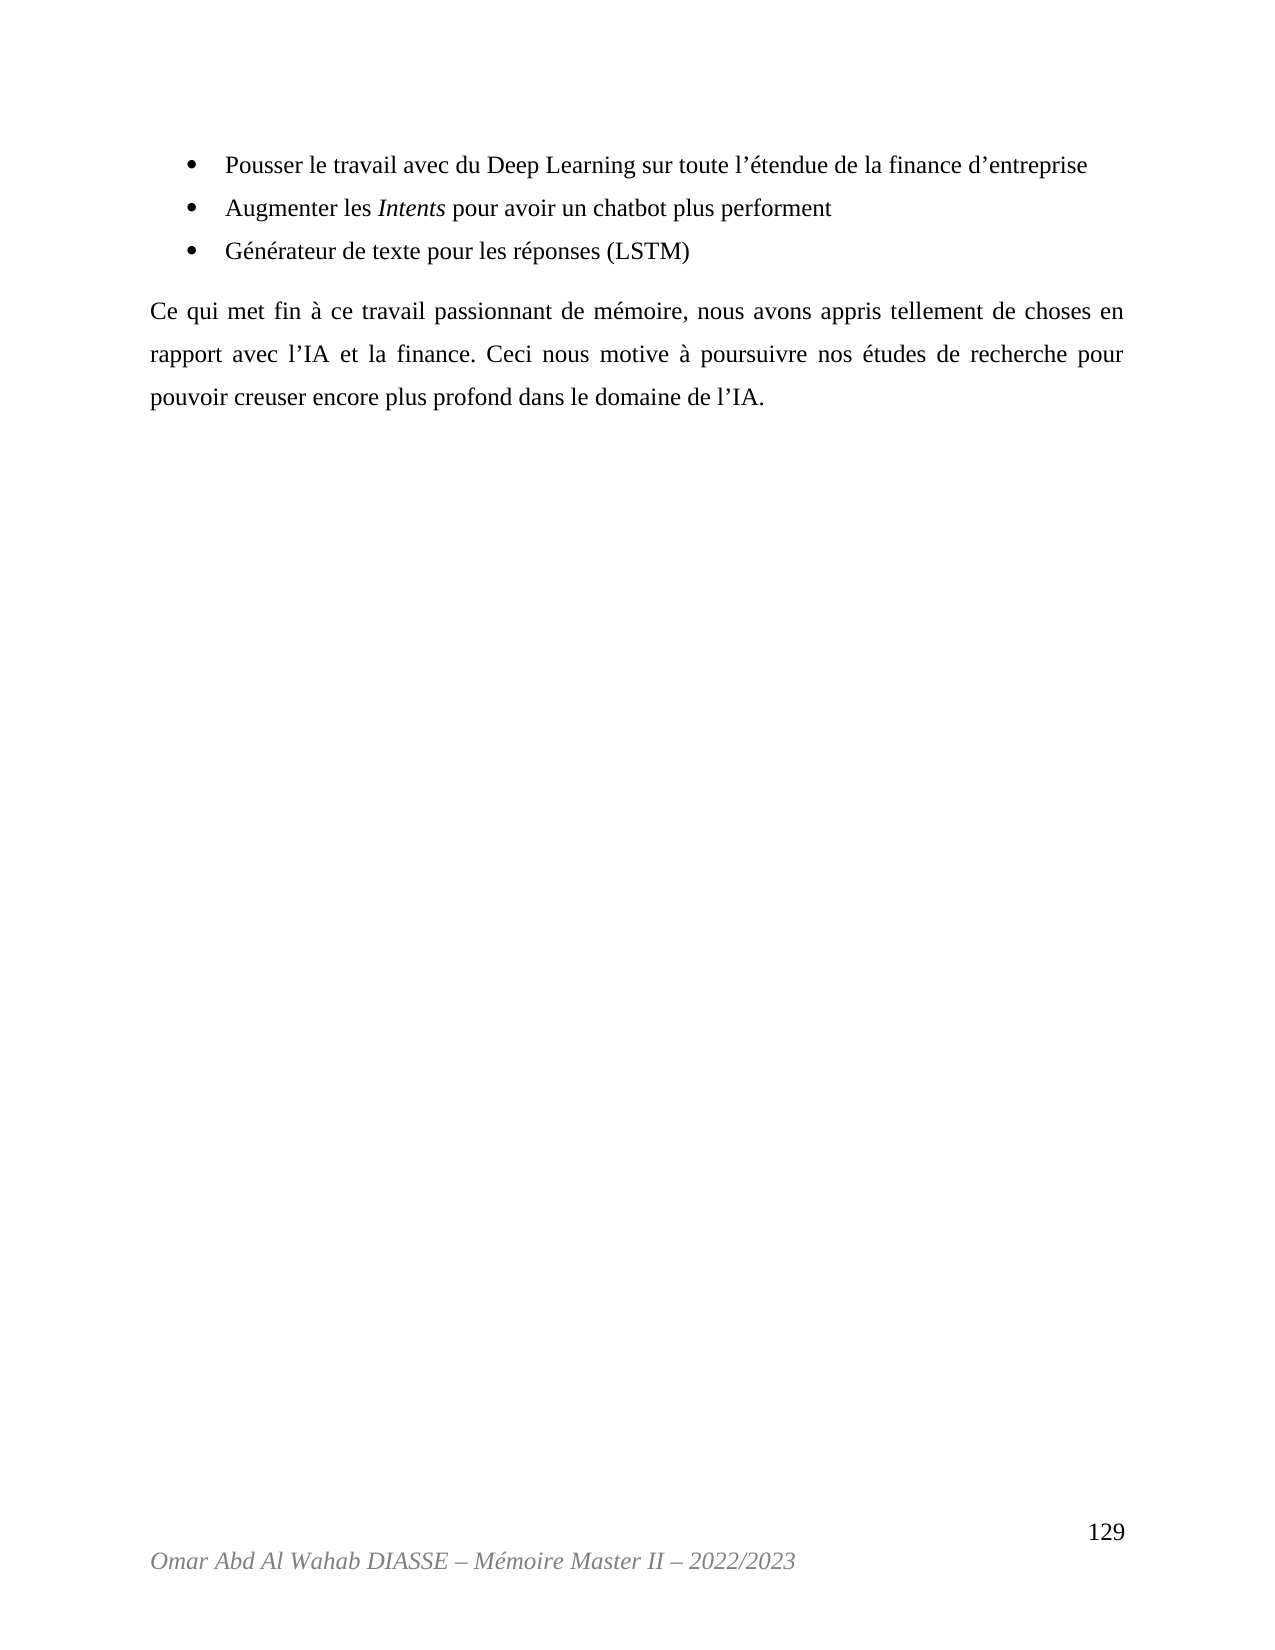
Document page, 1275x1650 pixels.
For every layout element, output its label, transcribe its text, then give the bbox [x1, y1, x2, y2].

text Ce qui met fin à ce travail passionnant de mémoire, nous avons appris tellement de choses en rapport avec l’IA et la finance. Ceci nous motive à poursuivre nos études de recherche pour pouvoir creuser encore plus profond dans le domaine de l’IA. [150, 296, 1125, 411]
list Pousser le travail avec du Deep Learning sur toute l’étendue de la finance d’entreprise [187, 150, 1125, 179]
list Générateur de texte pour les réponses (LSTM) [187, 236, 1125, 265]
list Augmenter les Intents pour avoir un chatbot plus performent [187, 193, 1125, 222]
